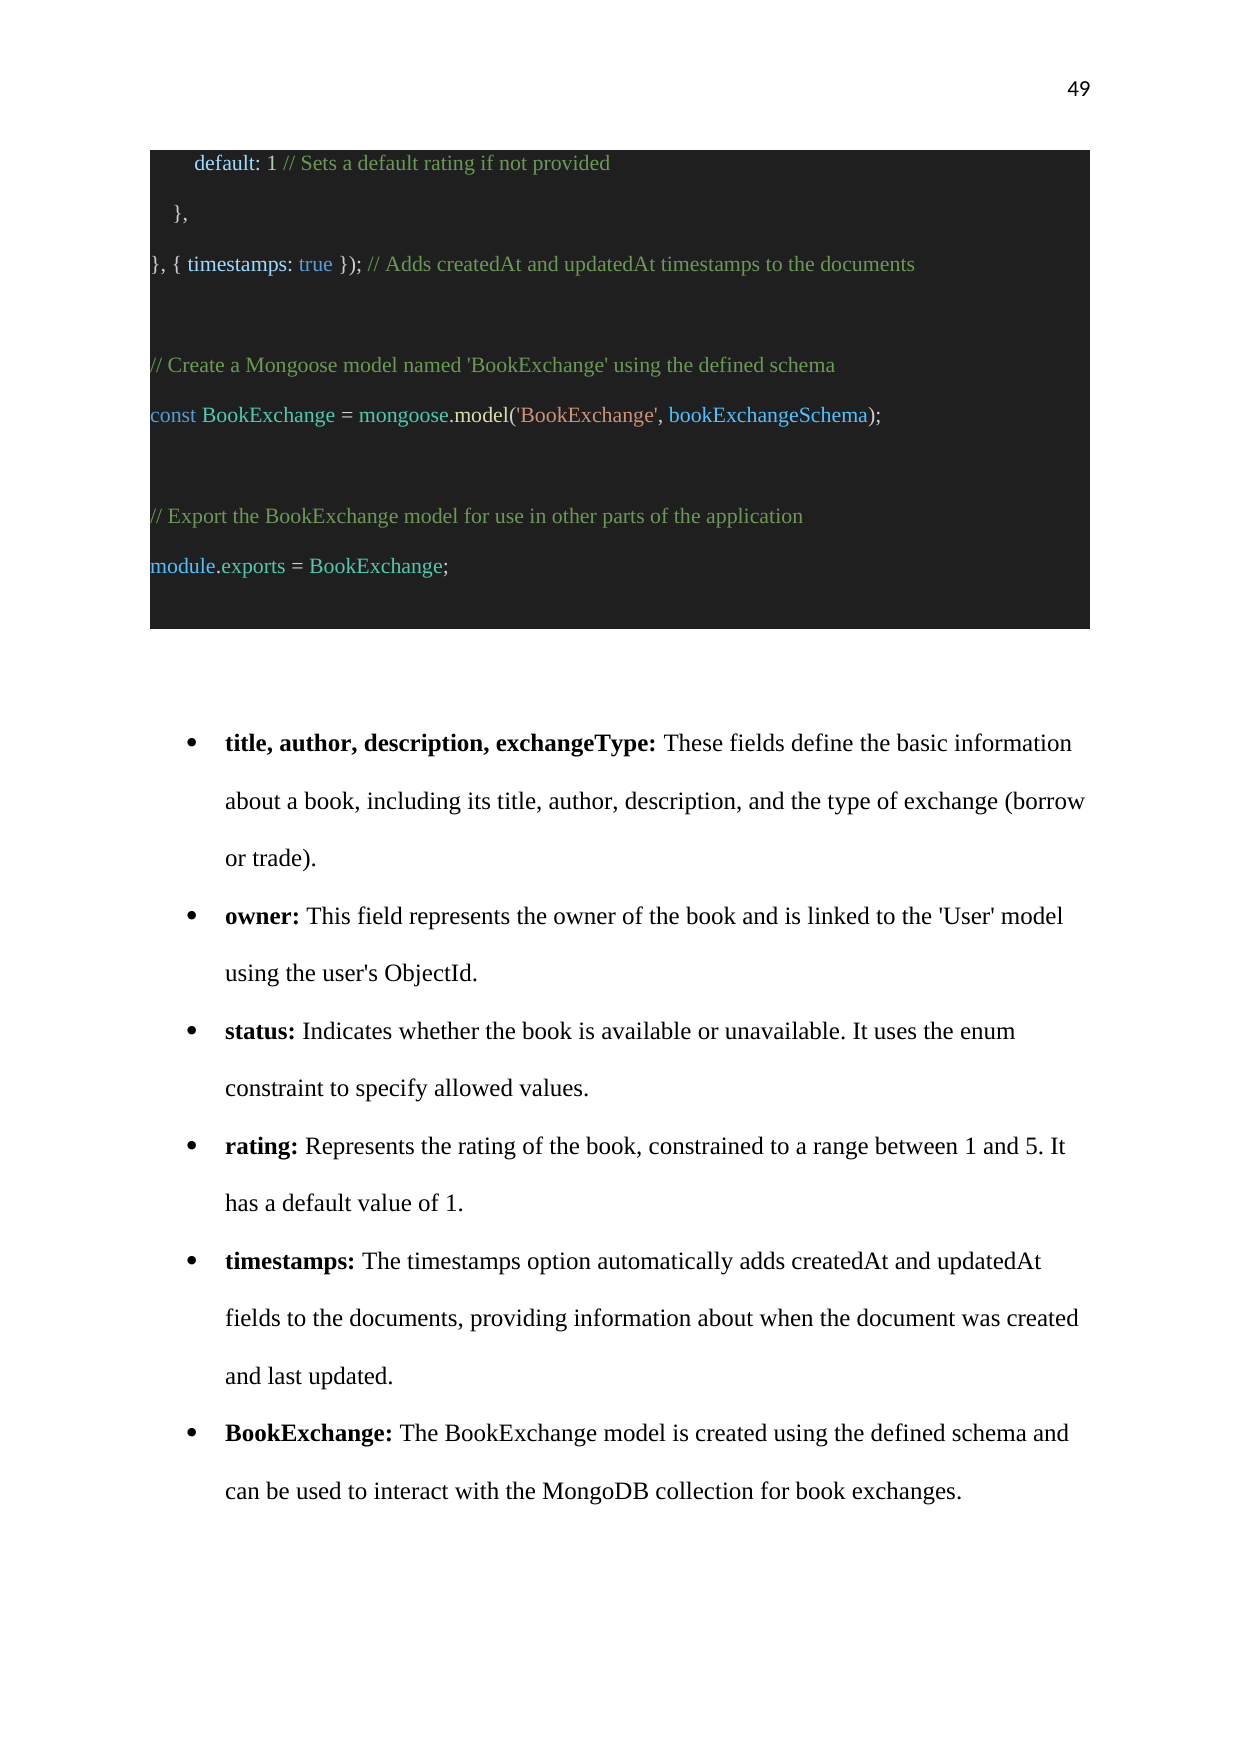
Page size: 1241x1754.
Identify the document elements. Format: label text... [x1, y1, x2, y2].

text }, [150, 200, 1090, 226]
list owner: This field represents the owner of the book and is linked to the 'User' model using the user's ObjectId. [187, 901, 1090, 987]
text // Create a Mongoose model named 'BookExchange' using the defined schema [150, 352, 1090, 377]
list title, author, description, exchangeType: These fields define the basic information about a book, including its title, author, description, and the type of exchange (borrow or trade). [187, 728, 1090, 872]
text default: 1 // Sets a default rating if not provided [150, 150, 1090, 175]
list rating: Represents the rating of the book, constrained to a range between 1 and 5. It has a default value of 1. [187, 1131, 1090, 1217]
list timestamps: The timestamps option automatically adds createdAt and updatedAt fields to the documents, providing information about when the document was created and last updated. [187, 1246, 1090, 1389]
text const BookExchange = mongoose.model('BookExchange', bookExchangeSchema); [150, 402, 1090, 427]
text module.exports = BookExchange; [150, 553, 1090, 578]
text }, { timestamps: true }); // Adds createdAt and updatedAt timestamps to the documents [150, 251, 1090, 276]
list BookExchange: The BookExchange model is created using the defined schema and can be used to interact with the MongoDB collection for book exchanges. [187, 1418, 1090, 1504]
list status: Indicates whether the book is available or unavailable. It uses the enum constraint to specify allowed values. [187, 1016, 1090, 1102]
text // Export the BookExchange model for use in other parts of the application [150, 503, 1090, 528]
